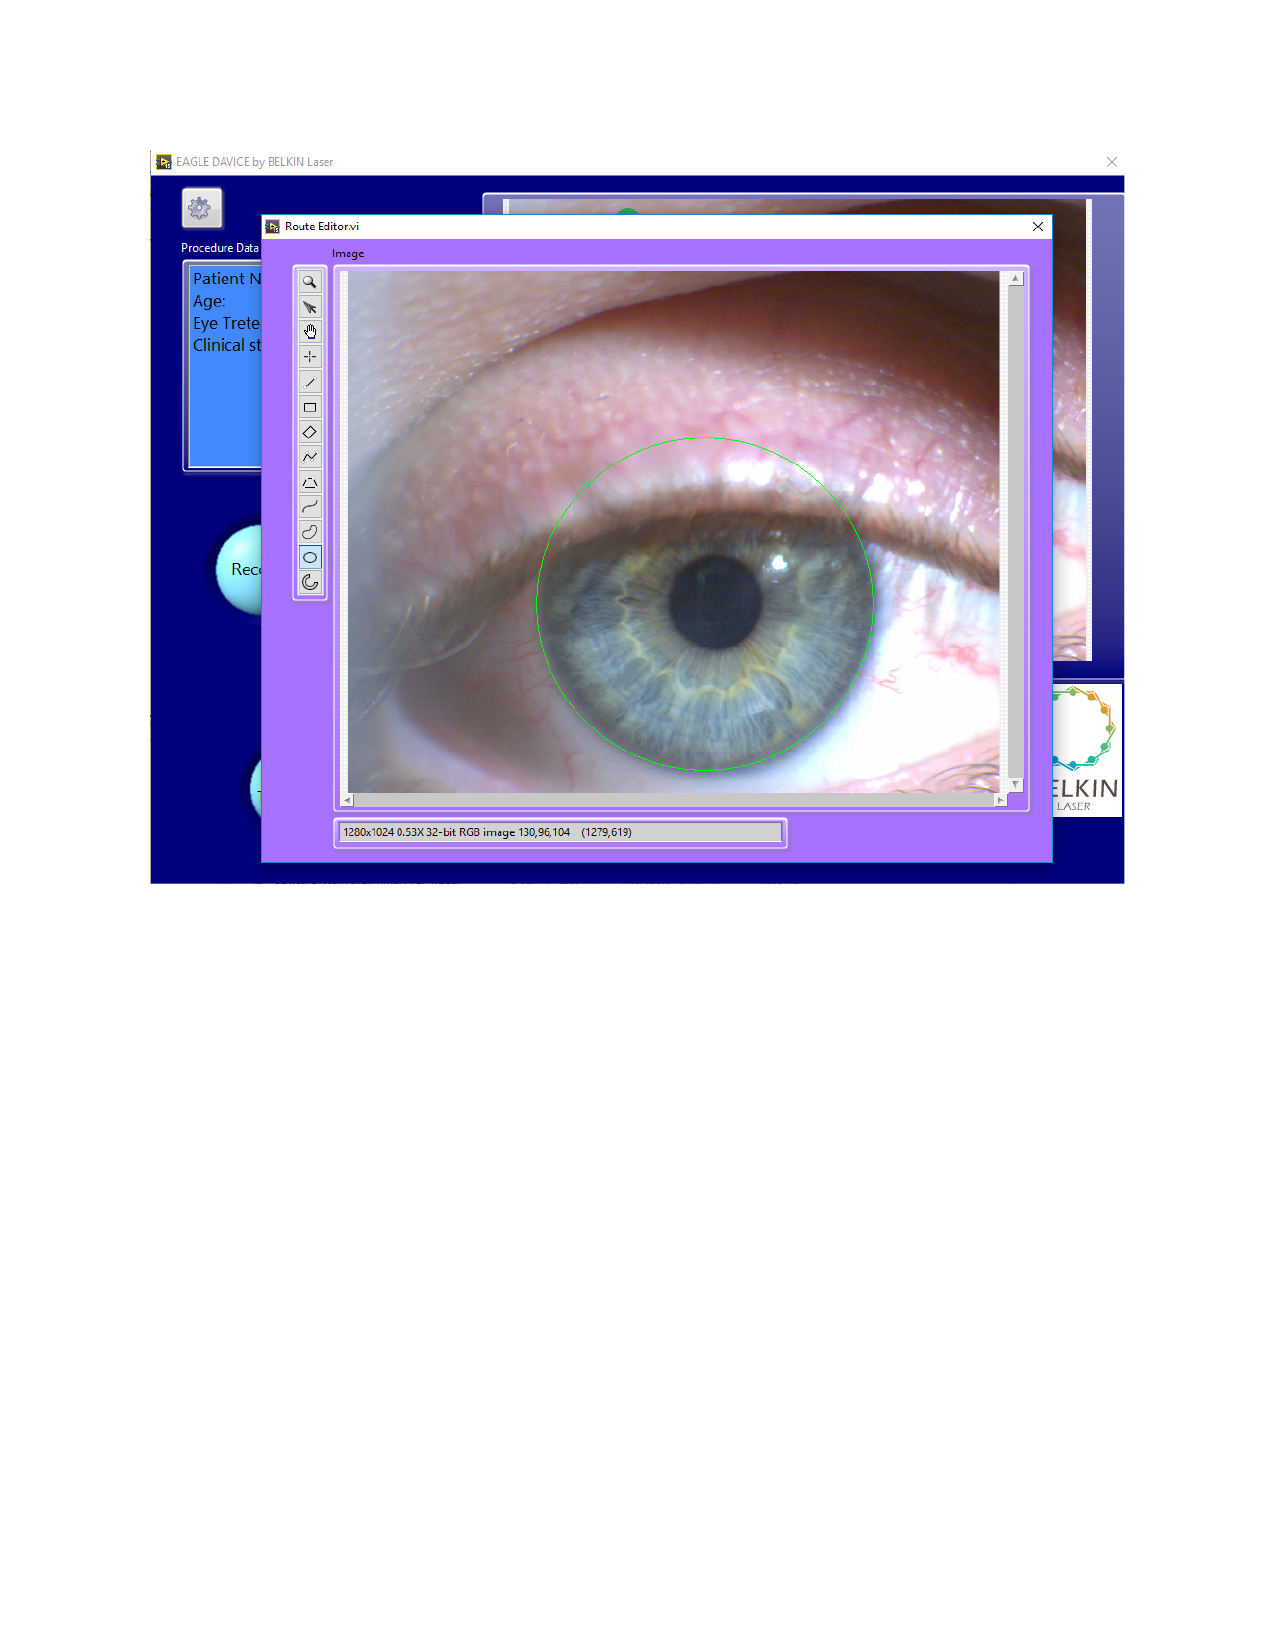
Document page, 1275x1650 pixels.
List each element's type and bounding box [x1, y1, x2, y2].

picture [150, 150, 1125, 884]
